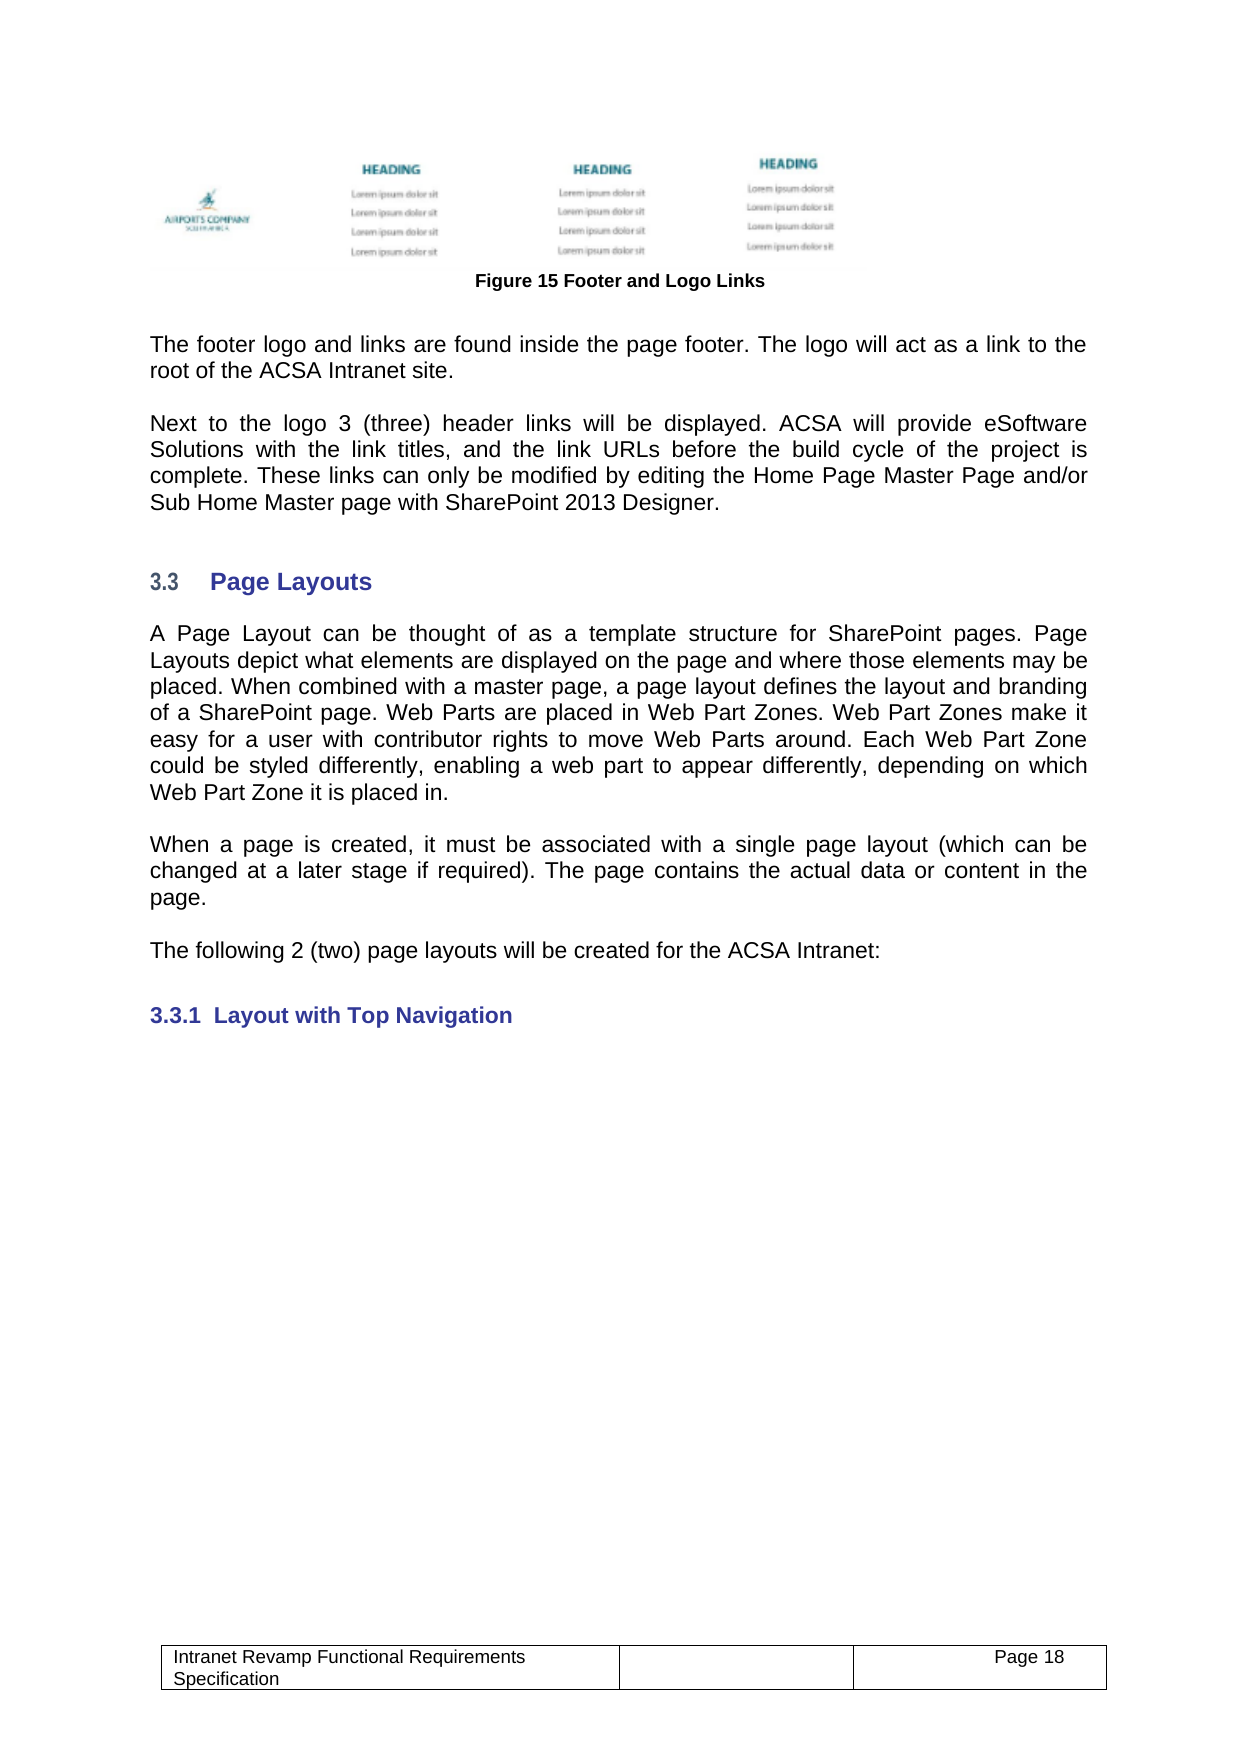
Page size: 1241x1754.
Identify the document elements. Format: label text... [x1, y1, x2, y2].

text Next to the logo 3 (three) header links will be displayed. ACSA will provide eSoftware Solutions with the link titles, and the link URLs before the build cycle of the project is complete. These links can only be modified by editing the Home Page Master Page and/or Sub Home Master page with SharePoint 2013 Designer. [149, 410, 1089, 515]
picture [150, 150, 868, 271]
subtitle Page Layouts [150, 567, 1090, 595]
text Figure 15 Footer and Logo Links [150, 270, 1090, 292]
text When a page is created, it must be associated with a single page layout (which can be changed at a later stage if required). The page contains the actual data or content in the page. [149, 831, 1089, 910]
text A Page Layout can be thought of as a template structure for SharePoint pages. Page Layouts depict what elements are displayed on the page and where those elements may be placed. When combined with a master page, a page layout defines the layout and branding of a SharePoint page. Web Parts are placed in Web Part Zones. Web Part Zones make it easy for a user with contributor rights to move Web Parts around. Each Web Part Zone could be styled differently, enabling a web part to appear differently, depending on which Web Part Zone it is placed in. [149, 620, 1089, 805]
text The following 2 (two) page layouts will be created for the ACSA Intranet: [149, 937, 934, 963]
text The footer logo and links are found inside the page footer. The logo will act as a link to the root of the ACSA Intranet site. [149, 331, 1089, 383]
